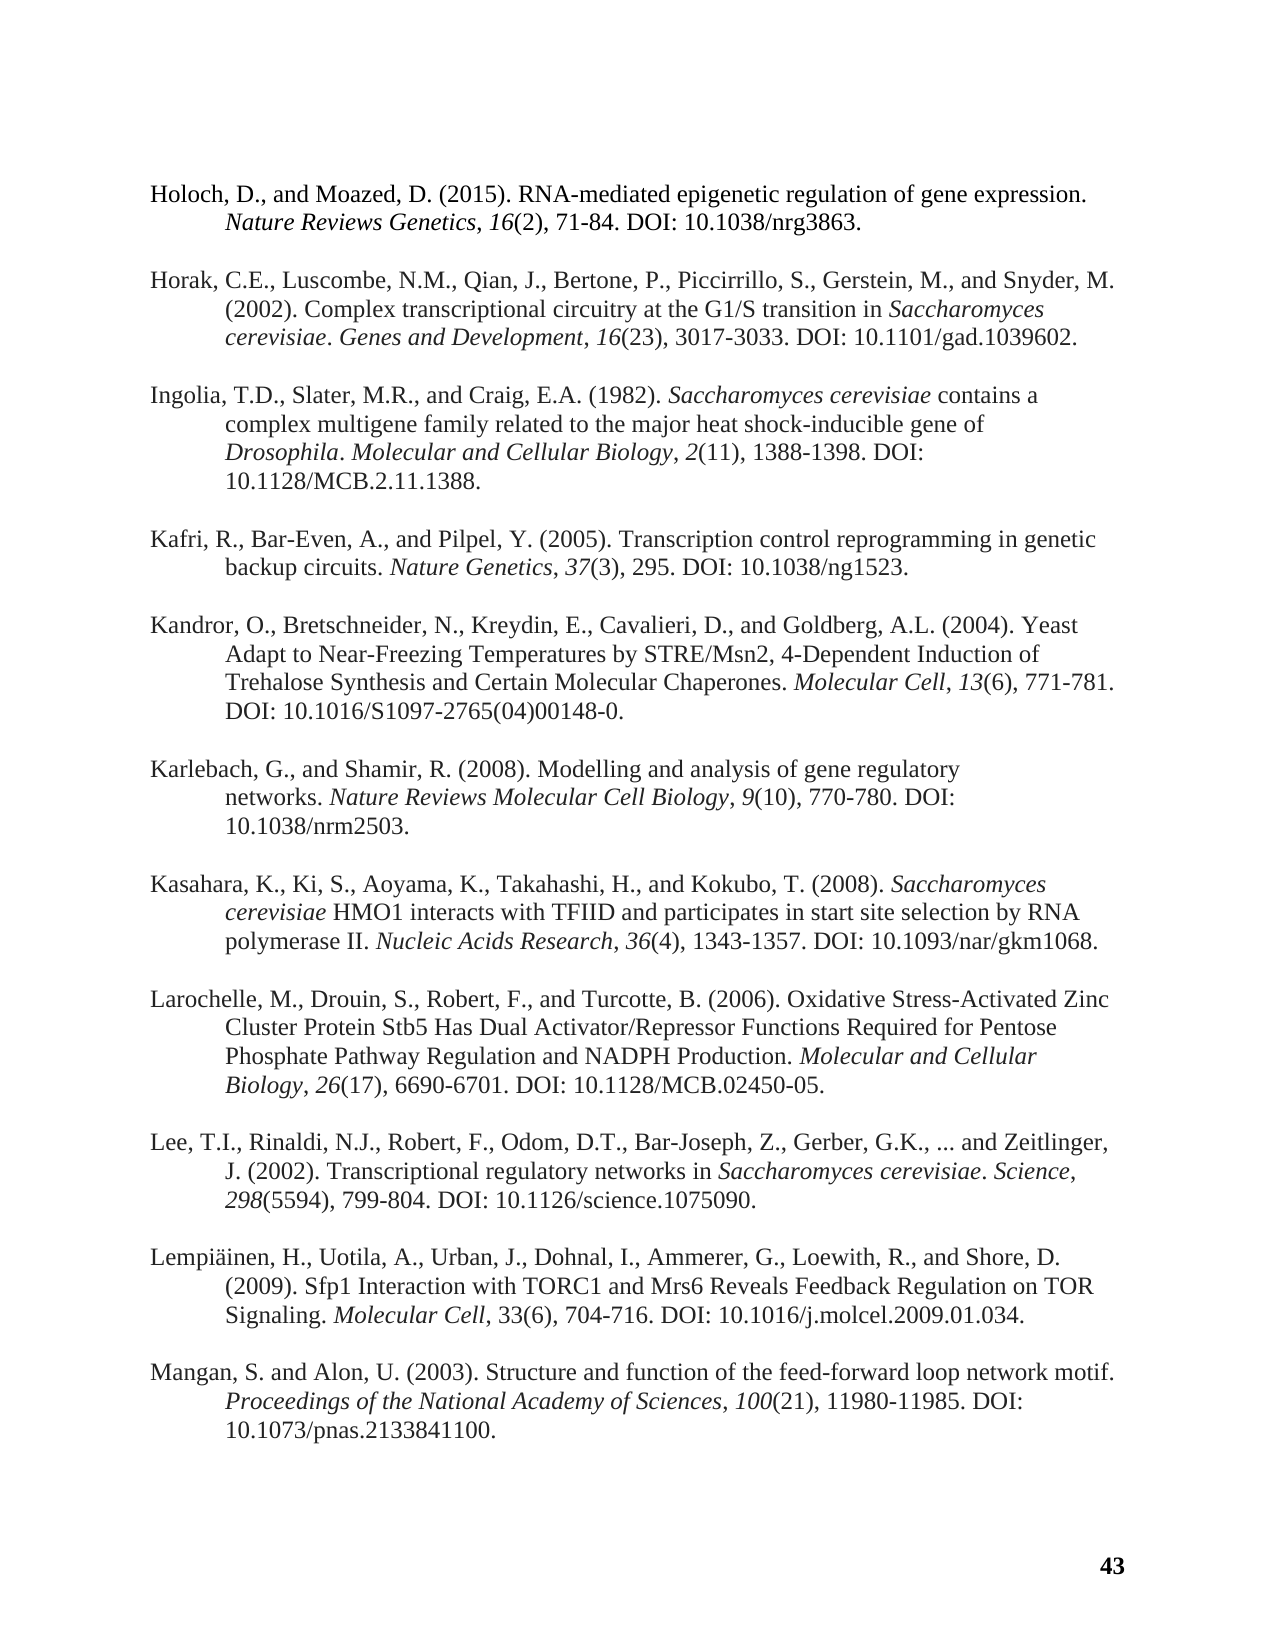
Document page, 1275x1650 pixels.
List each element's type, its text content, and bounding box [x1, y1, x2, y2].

text Karlebach, G., and Shamir, R. (2008). Modelling and analysis of gene regulatory networks. Nature Reviews Molecular Cell Biology, 9(10), 770-780. DOI: 10.1038/nrm2503. [150, 754, 1125, 840]
text Horak, C.E., Luscombe, N.M., Qian, J., Bertone, P., Piccirrillo, S., Gerstein, M., and Snyder, M. (2002). Complex transcriptional circuitry at the G1/S transition in Saccharomyces cerevisiae. Genes and Development, 16(23), 3017-3033. DOI: 10.1101/gad.1039602. [150, 265, 1125, 351]
text Lempiäinen, H., Uotila, A., Urban, J., Dohnal, I., Ammerer, G., Loewith, R., and Shore, D. (2009). Sfp1 Interaction with TORC1 and Mrs6 Reveals Feedback Regulation on TOR Signaling. Molecular Cell, 33(6), 704-716. DOI: 10.1016/j.molcel.2009.01.034. [150, 1242, 1125, 1329]
text Ingolia, T.D., Slater, M.R., and Craig, E.A. (1982). Saccharomyces cerevisiae contains a complex multigene family related to the major heat shock-inducible gene of Drosophila. Molecular and Cellular Biology, 2(11), 1388-1398. DOI: 10.1128/MCB.2.11.1388. [150, 380, 1125, 495]
text Holoch, D., and Moazed, D. (2015). RNA-mediated epigenetic regulation of gene expression. Nature Reviews Genetics, 16(2), 71-84. DOI: 10.1038/nrg3863. [150, 179, 1125, 236]
text Larochelle, M., Drouin, S., Robert, F., and Turcotte, B. (2006). Oxidative Stress-Activated Zinc Cluster Protein Stb5 Has Dual Activator/Repressor Functions Required for Pentose Phosphate Pathway Regulation and NADPH Production. Molecular and Cellular Biology, 26(17), 6690-6701. DOI: 10.1128/MCB.02450-05. [150, 984, 1125, 1099]
text Kandror, O., Bretschneider, N., Kreydin, E., Cavalieri, D., and Goldberg, A.L. (2004). Yeast Adapt to Near-Freezing Temperatures by STRE/Msn2, 4-Dependent Induction of Trehalose Synthesis and Certain Molecular Chaperones. Molecular Cell, 13(6), 771-781. DOI: 10.1016/S1097-2765(04)00148-0. [150, 610, 1125, 725]
text Lee, T.I., Rinaldi, N.J., Robert, F., Odom, D.T., Bar-Joseph, Z., Gerber, G.K., ... and Zeitlinger, J. (2002). Transcriptional regulatory networks in Saccharomyces cerevisiae. Science, 298(5594), 799-804. DOI: 10.1126/science.1075090. [150, 1127, 1125, 1214]
text Kafri, R., Bar-Even, A., and Pilpel, Y. (2005). Transcription control reprogramming in genetic backup circuits. Nature Genetics, 37(3), 295. DOI: 10.1038/ng1523. [150, 524, 1125, 581]
text Kasahara, K., Ki, S., Aoyama, K., Takahashi, H., and Kokubo, T. (2008). Saccharomyces cerevisiae HMO1 interacts with TFIID and participates in start site selection by RNA polymerase II. Nucleic Acids Research, 36(4), 1343-1357. DOI: 10.1093/nar/gkm1068. [150, 869, 1125, 955]
text Mangan, S. and Alon, U. (2003). Structure and function of the feed-forward loop network motif. Proceedings of the National Academy of Sciences, 100(21), 11980-11985. DOI: 10.1073/pnas.2133841100. [150, 1357, 1125, 1444]
